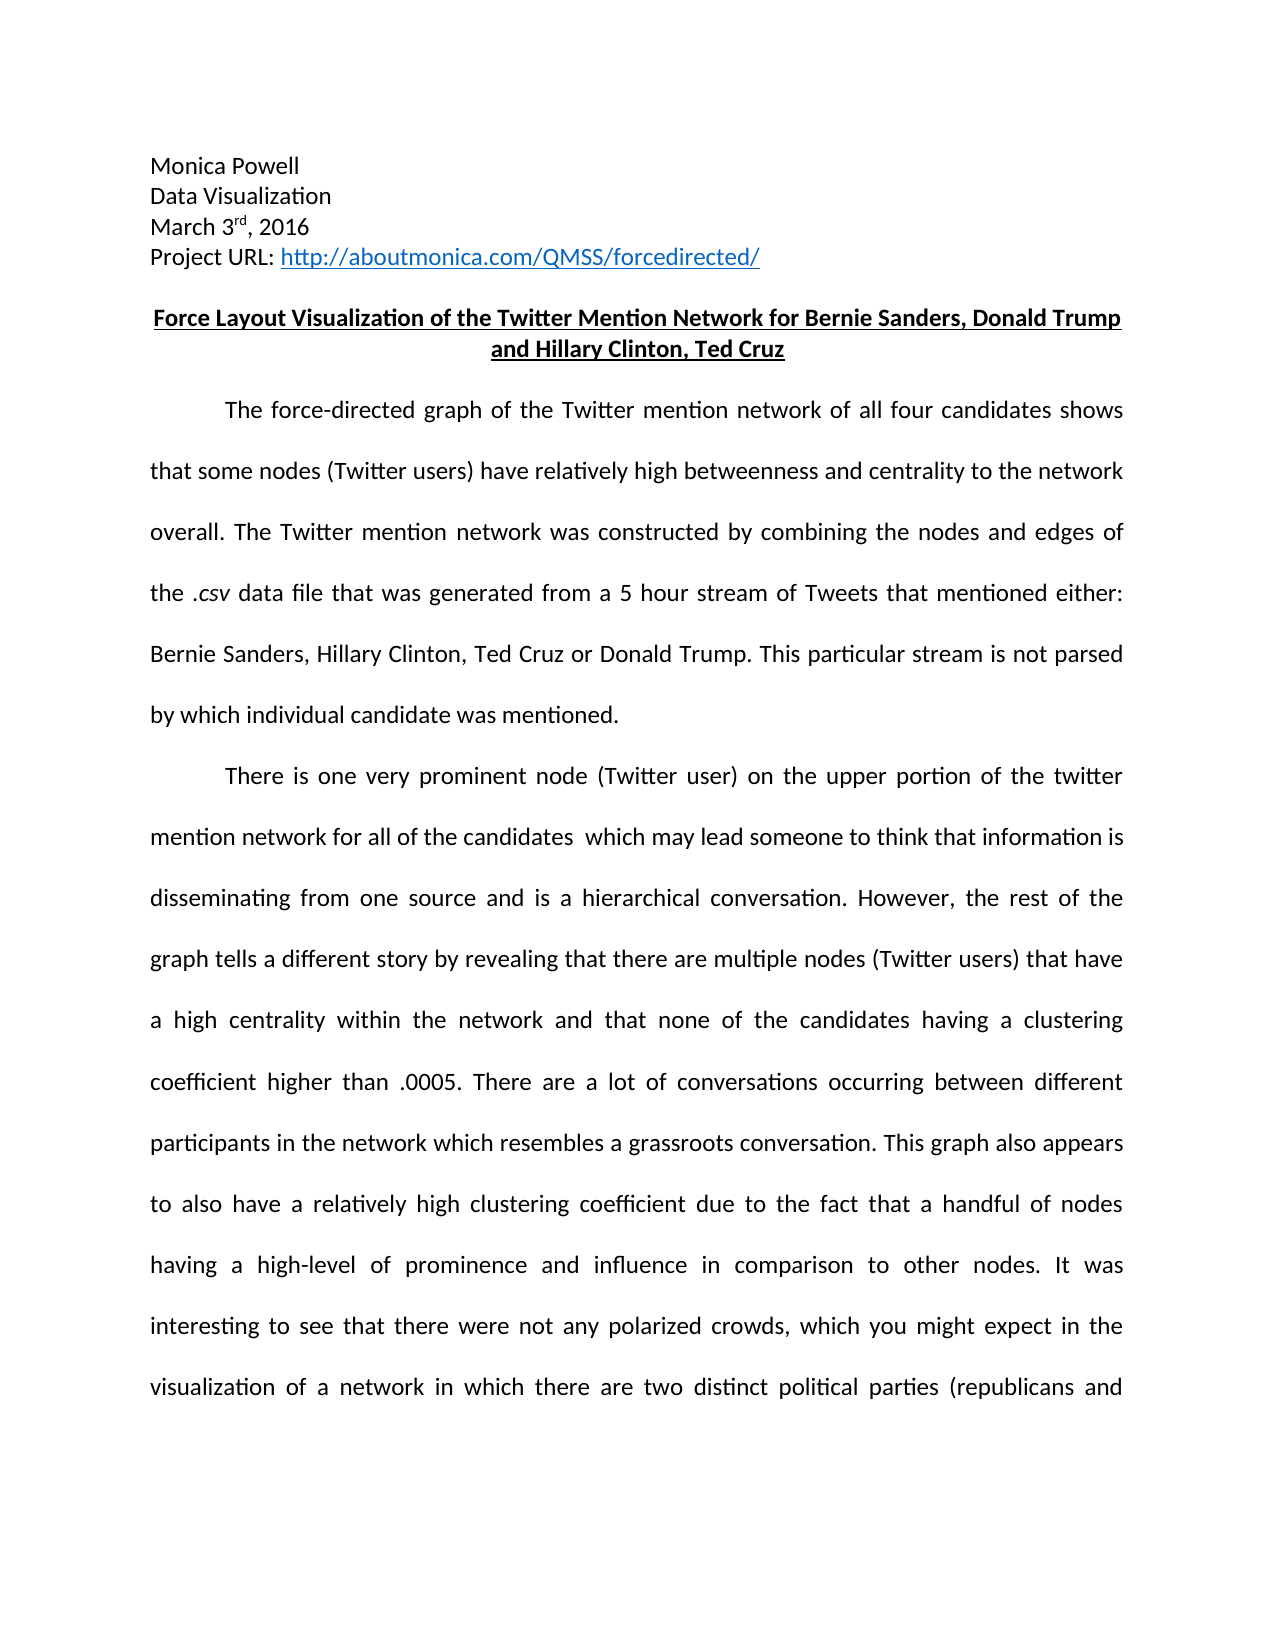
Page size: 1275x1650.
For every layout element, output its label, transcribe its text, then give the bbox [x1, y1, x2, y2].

text Monica Powell [150, 150, 1125, 181]
text Project URL: http://aboutmonica.com/QMSS/forcedirected/ [150, 242, 1125, 272]
text Data Visualization [150, 181, 1125, 211]
text Force Layout Visualization of the Twitter Mention Network for Bernie Sanders, Donald Trump and Hillary Clinton, Ted Cruz [150, 303, 1125, 364]
text March 3rd, 2016 [150, 211, 1125, 242]
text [150, 760, 1125, 1401]
text The force-directed graph of the Twitter mention network of all four candidates shows that some nodes (Twitter users) have relatively high betweenness and centrality to the network overall. The Twitter mention network was constructed by combining the nodes and edges of the .csv data file that was generated from a 5 hour stream of Tweets that mentioned either: Bernie Sanders, Hillary Clinton, Ted Cruz or Donald Trump. This particular stream is not parsed by which individual candidate was mentioned. [150, 394, 1125, 730]
